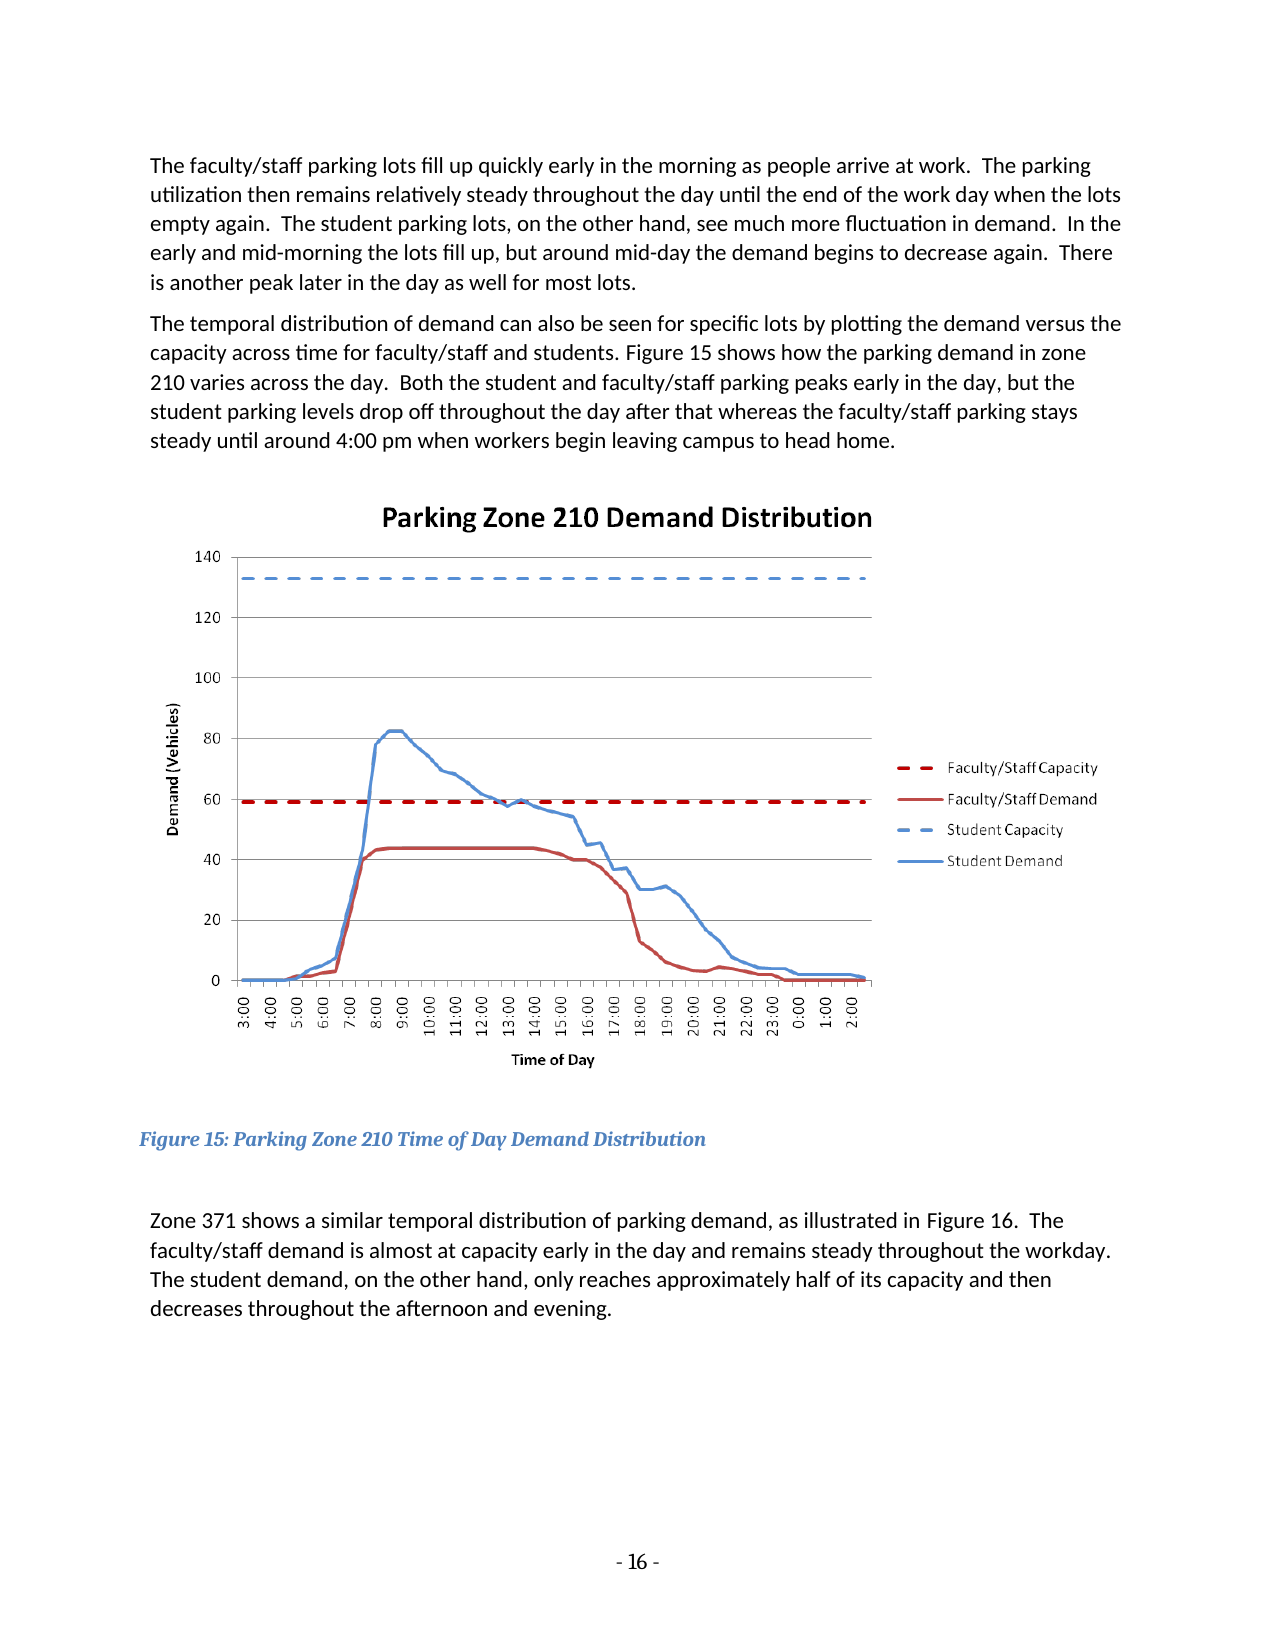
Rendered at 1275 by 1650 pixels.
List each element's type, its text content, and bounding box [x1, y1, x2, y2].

text Zone 371 shows a similar temporal distribution of parking demand, as illustrated in Figure 16. The faculty/staff demand is almost at capacity early in the day and remains steady throughout the workday. The student demand, on the other hand, only reaches approximately half of its capacity and then decreases throughout the afternoon and evening. [150, 1206, 1125, 1322]
text The faculty/staff parking lots fill up quickly early in the morning as people arrive at work. The parking utilization then remains relatively steady throughout the day until the end of the work day when the lots empty again. The student parking lots, on the other hand, see much more fluctuation in demand. In the early and mid-morning the lots fill up, but around mid-day the demand begins to decrease again. There is another peak later in the day as well for most lots. [150, 150, 1125, 296]
picture [139, 484, 1114, 1092]
text The temporal distribution of demand can also be seen for specific lots by plotting the demand versus the capacity across time for faculty/staff and students. Figure 15 shows how the parking demand in zone 210 varies across the day. Both the student and faculty/staff parking peaks early in the day, but the student parking levels drop off throughout the day after that whereas the faculty/staff parking stays steady until around 4:00 pm when workers begin leaving campus to head home. [150, 308, 1125, 454]
